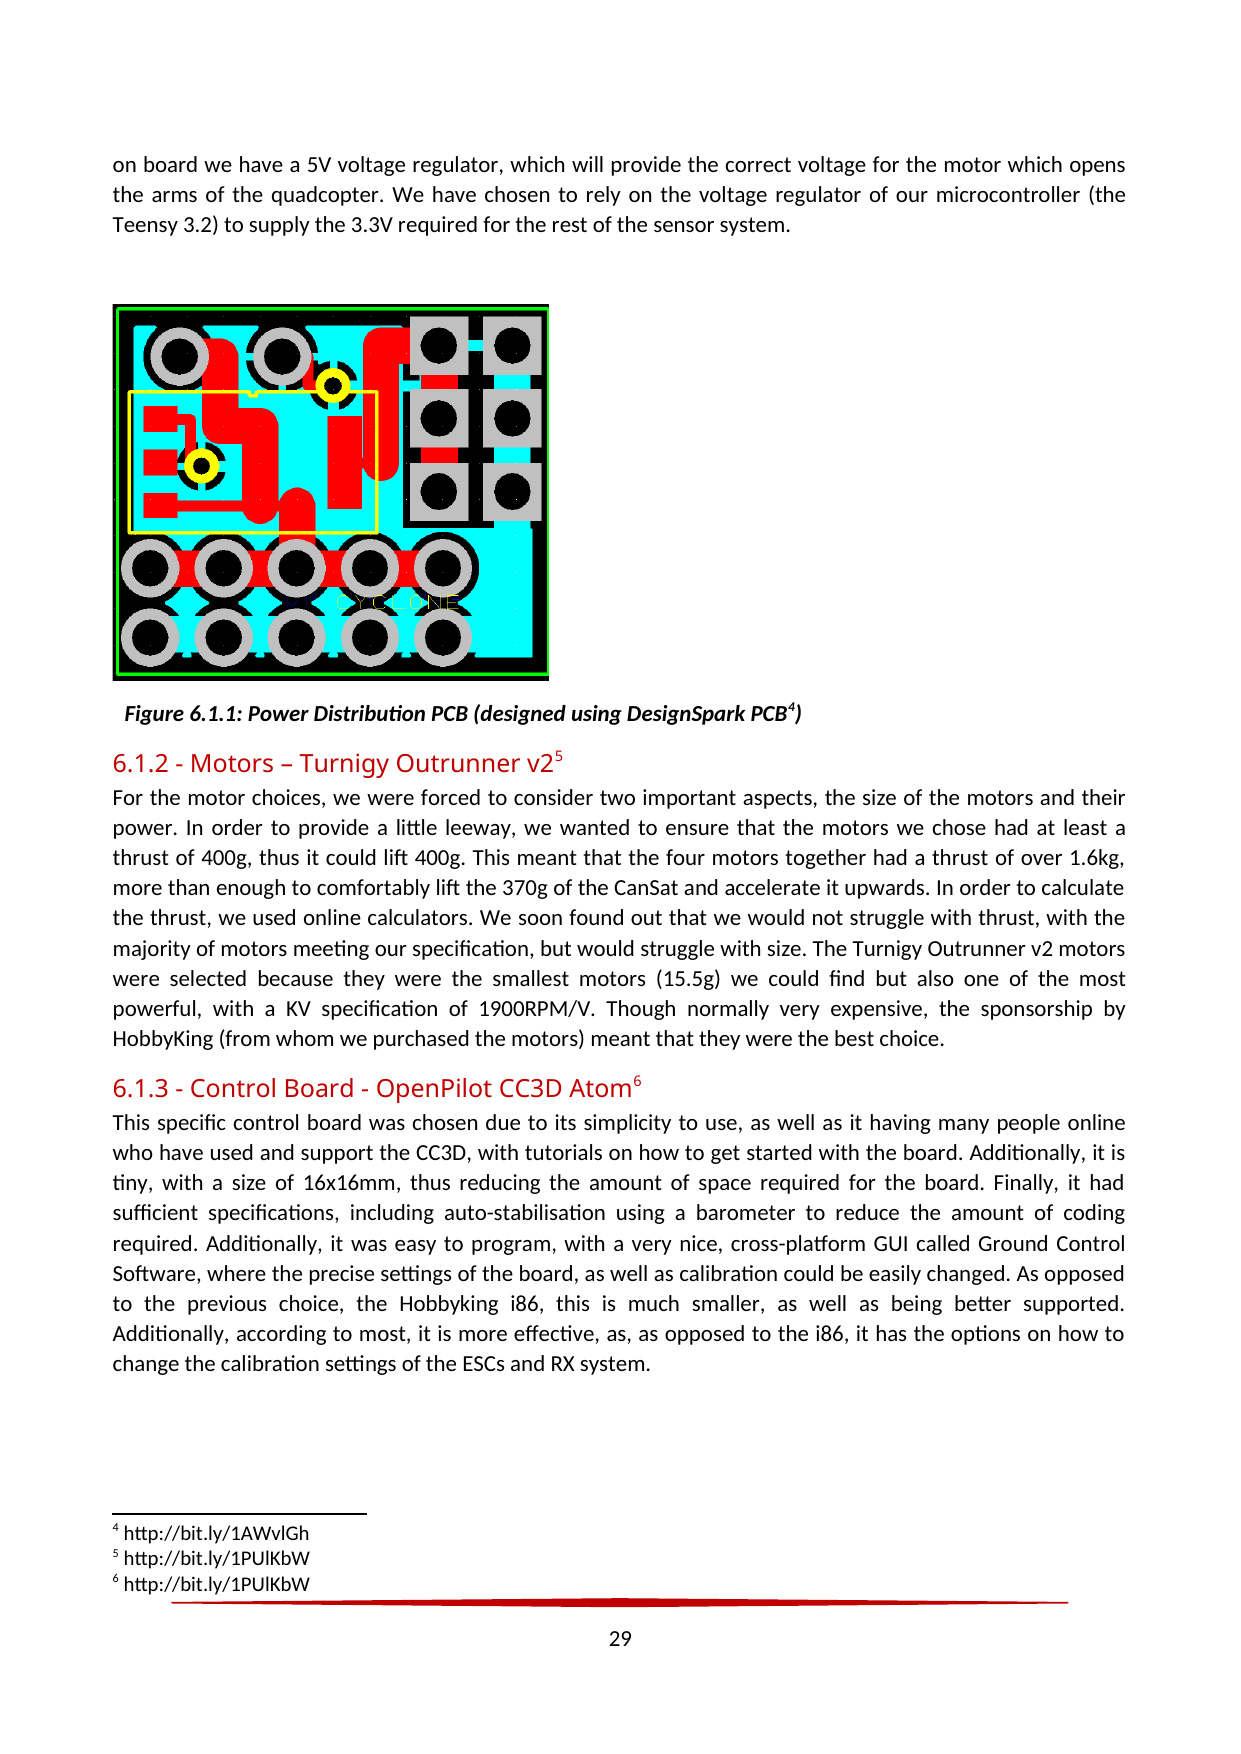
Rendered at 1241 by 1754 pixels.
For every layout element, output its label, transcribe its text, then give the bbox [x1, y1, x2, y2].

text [112, 150, 1128, 238]
picture [112, 304, 549, 681]
text Figure 6.1.1: Power Distribution PCB (designed using DesignSpark PCB) [124, 699, 1128, 727]
text This specific control board was chosen due to its simplicity to use, as well as it having many people online who have used and support the CC3D, with tutorials on how to get started with the board. Additionally, it is tiny, with a size of 16x16mm, thus reducing the amount of space required for the board. Finally, it had sufficient specifications, including auto-stabilisation using a barometer to reduce the amount of coding required. Additionally, it was easy to program, with a very nice, cross-platform GUI called Ground Control Software, where the precise settings of the board, as well as calibration could be easily changed. As opposed to the previous choice, the Hobbyking i86, this is much smaller, as well as being better supported. Additionally, according to most, it is more effective, as, as opposed to the i86, it has the options on how to change the calibration settings of the ESCs and RX system. [112, 1108, 1128, 1378]
text For the motor choices, we were forced to consider two important aspects, the size of the motors and their power. In order to provide a little leeway, we wanted to ensure that the motors we chose had at least a thrust of 400g, thus it could lift 400g. This meant that the four motors together had a thrust of over 1.6kg, more than enough to comfortably lift the 370g of the CanSat and accelerate it upwards. In order to calculate the thrust, we used online calculators. We soon found out that we would not struggle with thrust, with the majority of motors meeting our specification, but would struggle with size. The Turnigy Outrunner v2 motors were selected because they were the smallest motors (15.5g) we could find but also one of the most powerful, with a KV specification of 1900RPM/V. Though normally very expensive, the sponsorship by HobbyKing (from whom we purchased the motors) meant that they were the best choice. [112, 783, 1128, 1052]
subtitle 6.1.2 - Motors – Turnigy Outrunner v2 [112, 746, 1128, 780]
subtitle 6.1.3 - Control Board - OpenPilot CC3D Atom [112, 1071, 1128, 1105]
